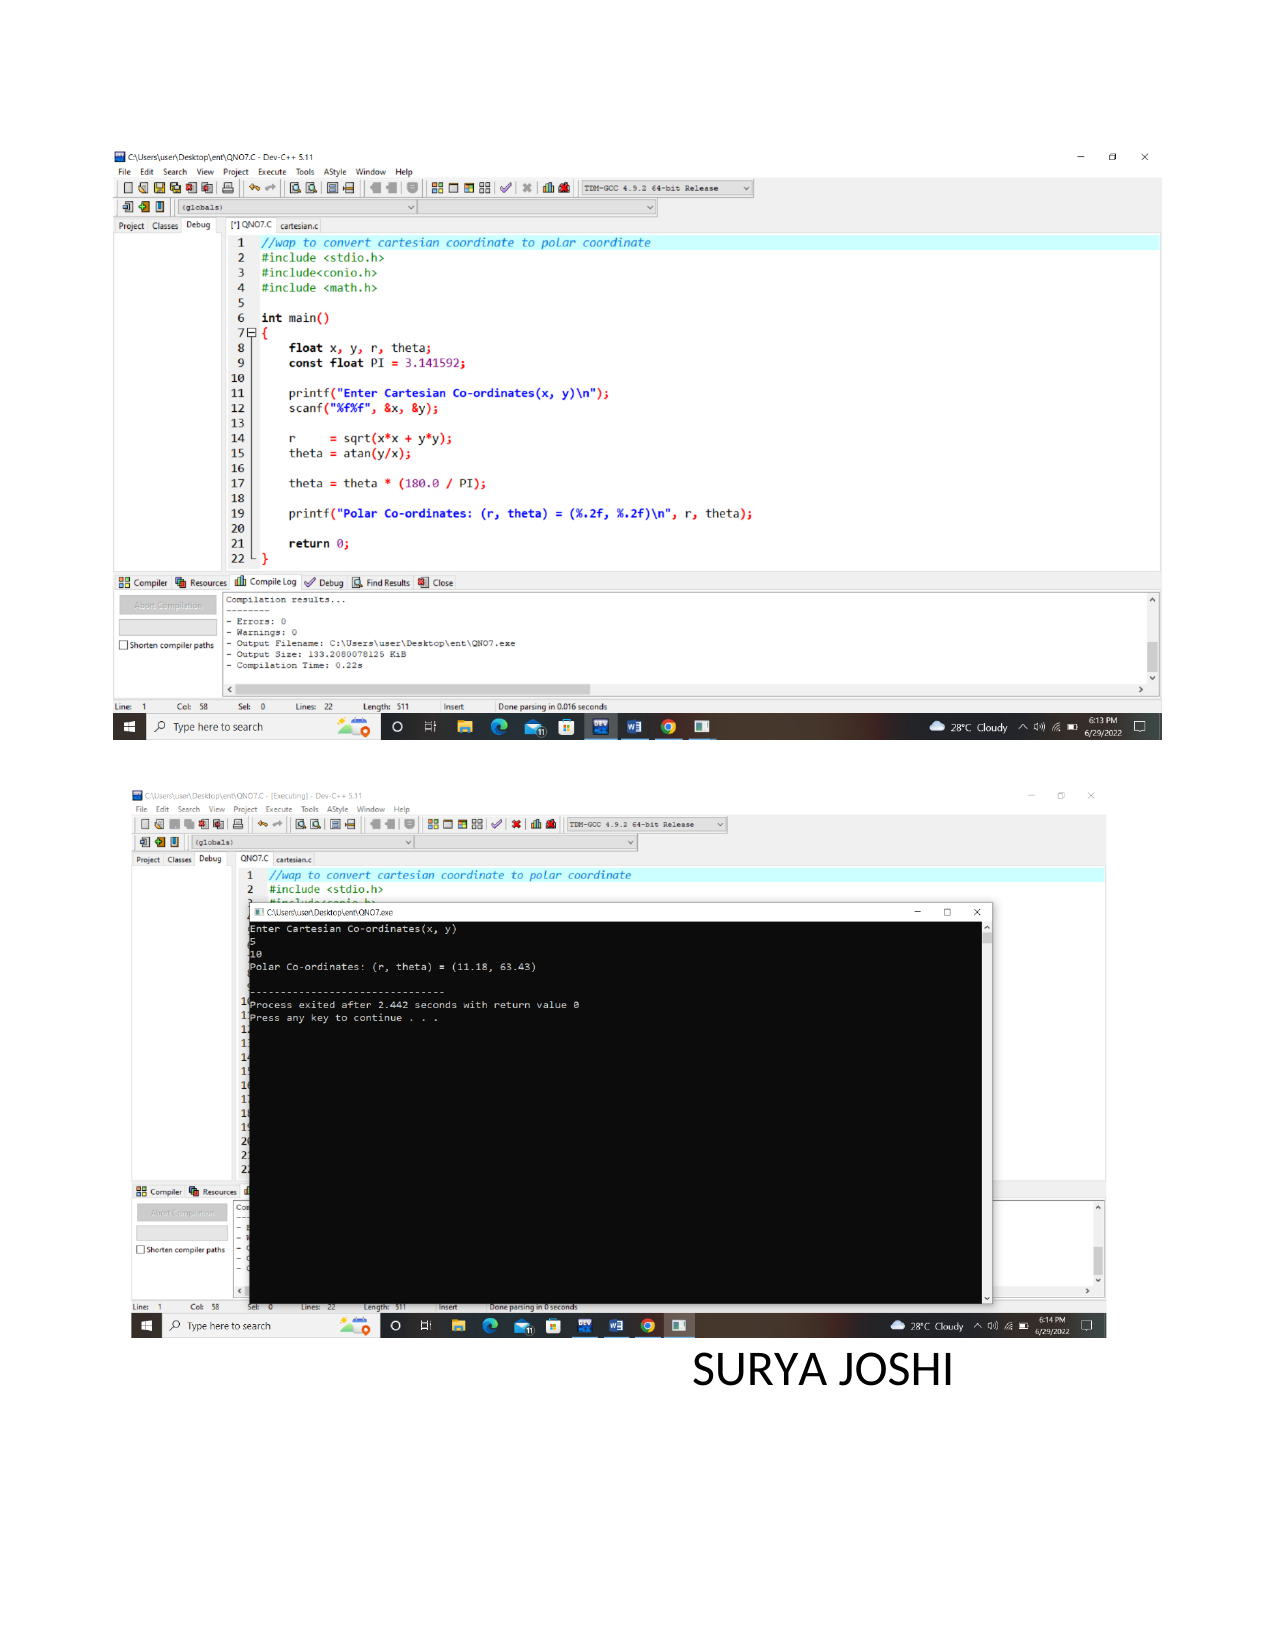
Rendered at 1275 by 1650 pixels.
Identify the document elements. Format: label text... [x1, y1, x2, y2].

picture [113, 150, 1162, 740]
picture [131, 788, 1107, 1338]
